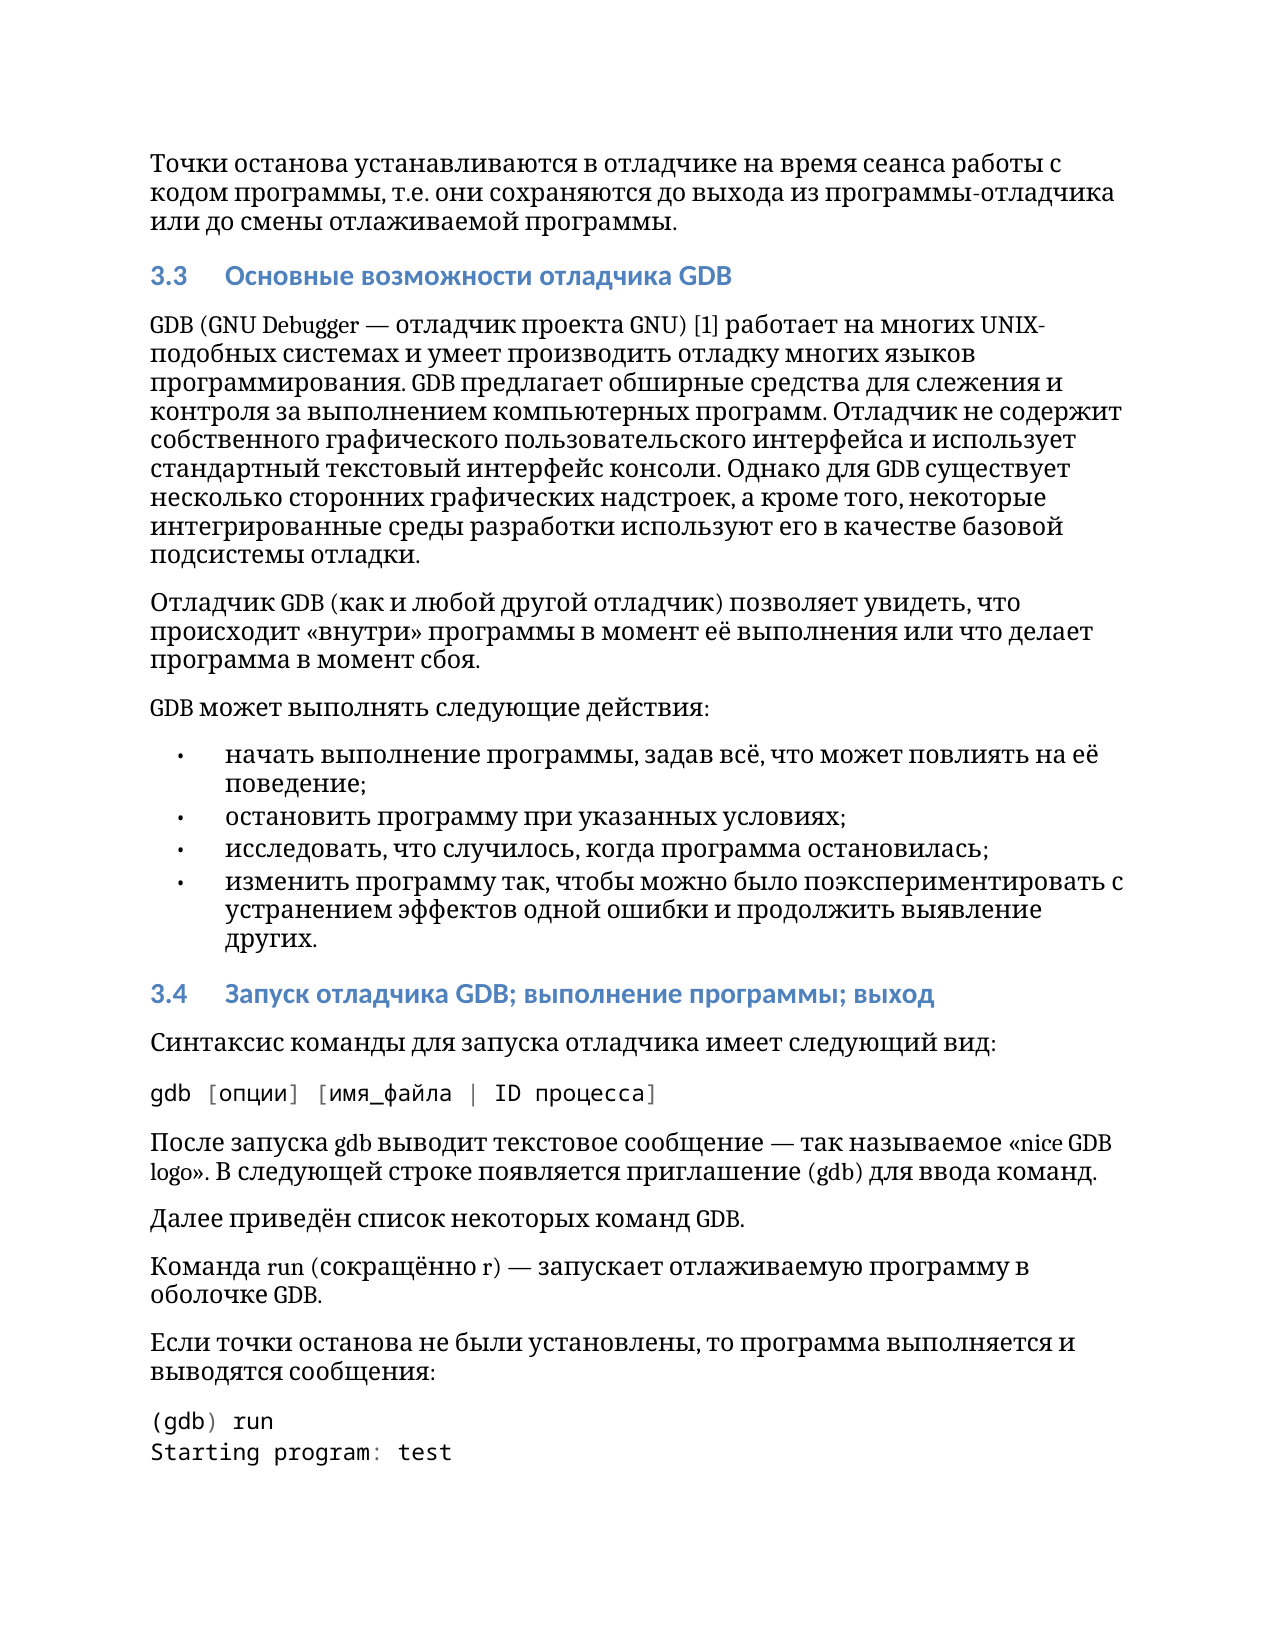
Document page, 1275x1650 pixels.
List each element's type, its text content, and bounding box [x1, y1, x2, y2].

subtitle 3.3 Основные возможности отладчика GDB [150, 257, 1125, 293]
list начать выполнение программы, задав всё, что может повлиять на её поведение; [175, 741, 1125, 799]
text GDB (GNU Debugger — отладчик проекта GNU) [1] работает на многих UNIX-подобных системах и умеет производить отладку многих языков программирования. GDB предлагает обширные средства для слежения и контроля за выполнением компьютерных программ. Отладчик не содержит собственного графического пользовательского интерфейса и использует стандартный текстовый интерфейс консоли. Однако для GDB существует несколько сторонних графических надстроек, а кроме того, некоторые интегрированные среды разработки используют его в качестве базовой подсистемы отладки. [150, 311, 1125, 570]
text После запуска gdb выводит текстовое сообщение — так называемое «nice GDB logo». В следующей строке появляется приглашение (gdb) для ввода команд. [150, 1129, 1125, 1186]
text Далее приведён список некоторых команд GDB. [150, 1205, 1125, 1234]
text gdb [опции] [имя_файла | ID процесса] [150, 1077, 1125, 1108]
text GDB может выполнять следующие действия: [150, 694, 1125, 723]
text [150, 1405, 1125, 1467]
text Команда run (сокращённо r) — запускает отлаживаемую программу в оболочке GDB. [150, 1252, 1125, 1310]
text Синтаксис команды для запуска отладчика имеет следующий вид: [150, 1029, 1125, 1058]
text Если точки останова не были установлены, то программа выполняется и выводятся сообщения: [150, 1329, 1125, 1386]
text Отладчик GDB (как и любой другой отладчик) позволяет увидеть, что происходит «внутри» программы в момент её выполнения или что делает программа в момент сбоя. [150, 589, 1125, 675]
text Точки останова устанавливаются в отладчике на время сеанса работы с кодом программы, т.е. они сохраняются до выхода из программы-отладчика или до смены отлаживаемой программы. [150, 150, 1125, 236]
subtitle 3.4 Запуск отладчика GDB; выполнение программы; выход [150, 975, 1125, 1010]
list остановить программу при указанных условиях; [175, 803, 1125, 831]
list исследовать, что случилось, когда программа остановилась; [175, 835, 1125, 864]
list изменить программу так, чтобы можно было поэкспериментировать с устранением эффектов одной ошибки и продолжить выявление других. [175, 868, 1125, 954]
